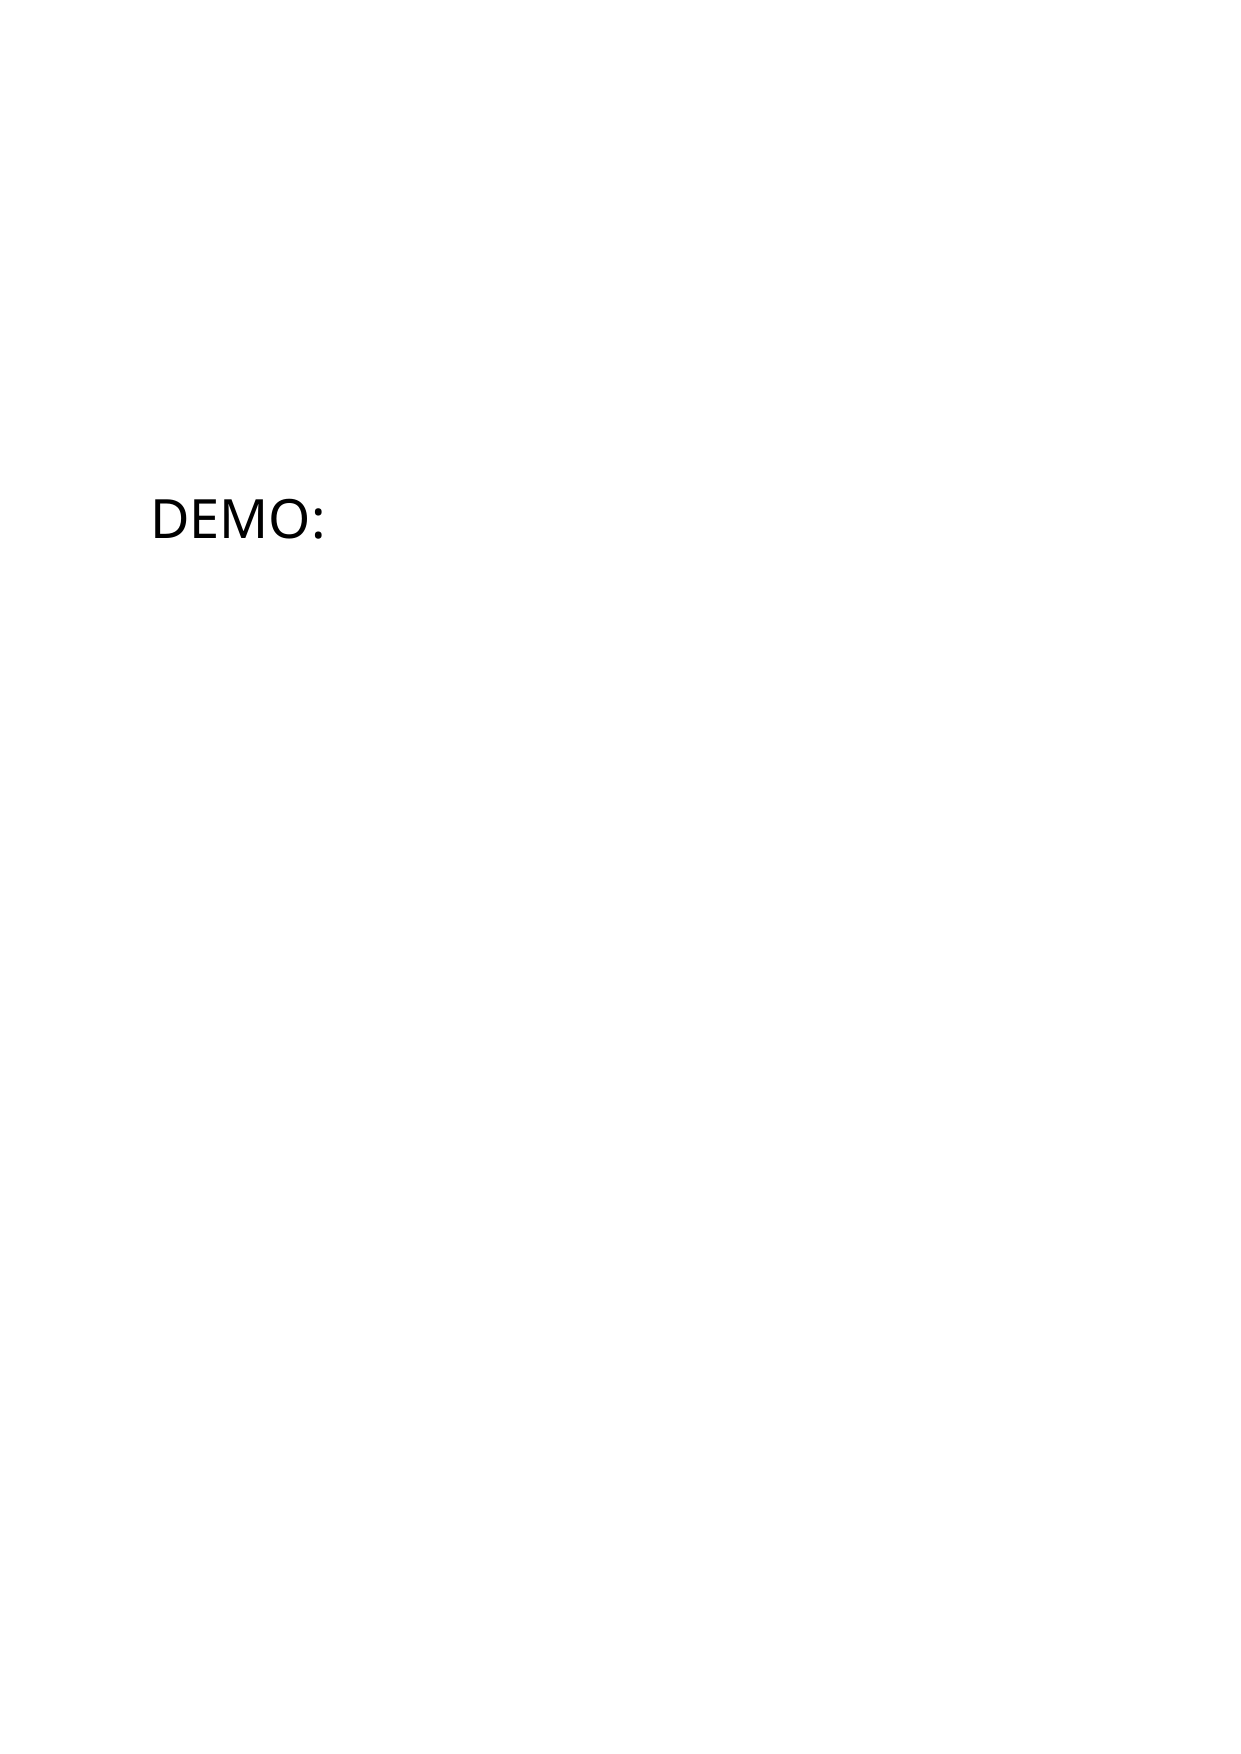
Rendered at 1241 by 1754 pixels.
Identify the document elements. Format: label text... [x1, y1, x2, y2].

text DEMO: [150, 481, 1090, 554]
